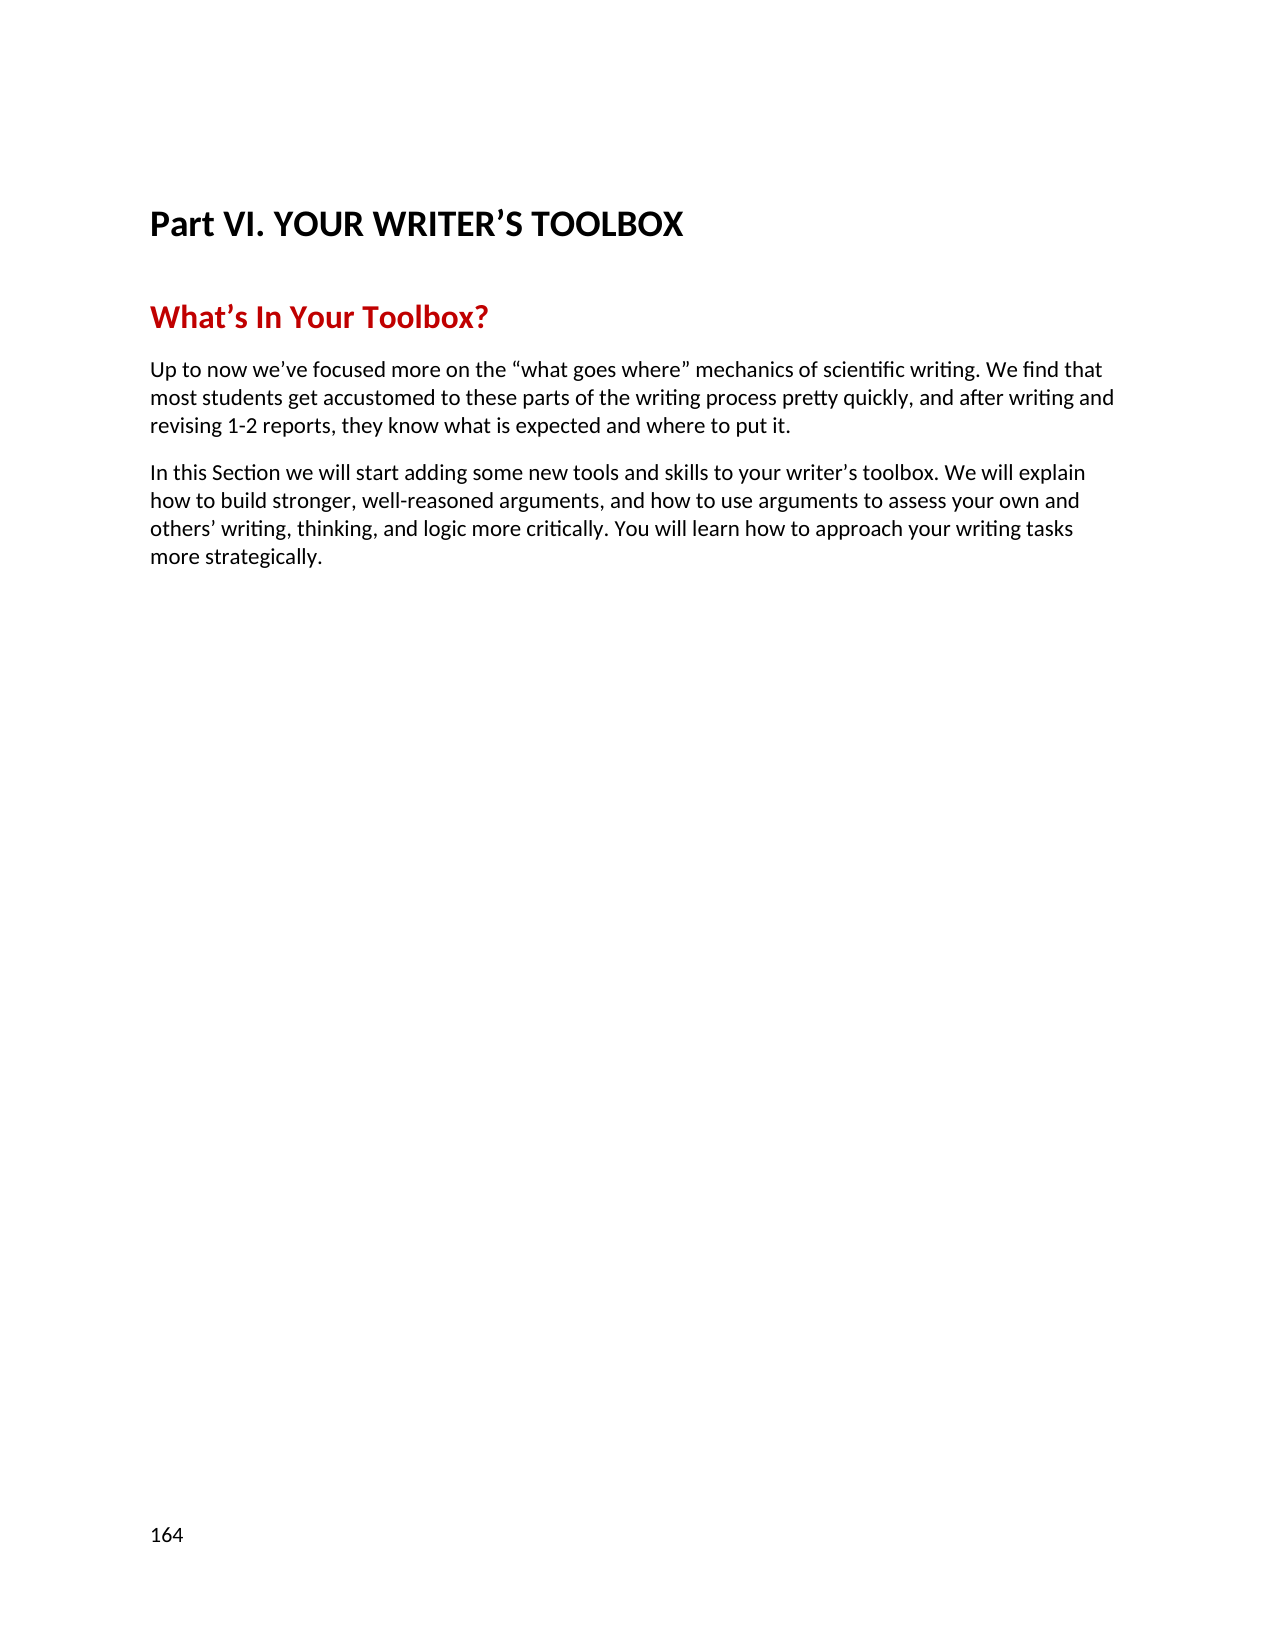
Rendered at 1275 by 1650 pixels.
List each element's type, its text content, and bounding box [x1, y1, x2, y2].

text Up to now we’ve focused more on the “what goes where” mechanics of scientific writing. We find that most students get accustomed to these parts of the writing process pretty quickly, and after writing and revising 1-2 reports, they know what is expected and where to put it. [150, 355, 1125, 439]
text In this Section we will start adding some new tools and skills to your writer’s toolbox. We will explain how to build stronger, well-reasoned arguments, and how to use arguments to assess your own and others’ writing, thinking, and logic more critically. You will learn how to approach your writing tasks more strategically. [150, 458, 1125, 570]
subtitle What’s In Your Toolbox? [150, 296, 1125, 337]
subtitle Part VI. YOUR WRITER’S TOOLBOX [150, 200, 1125, 246]
